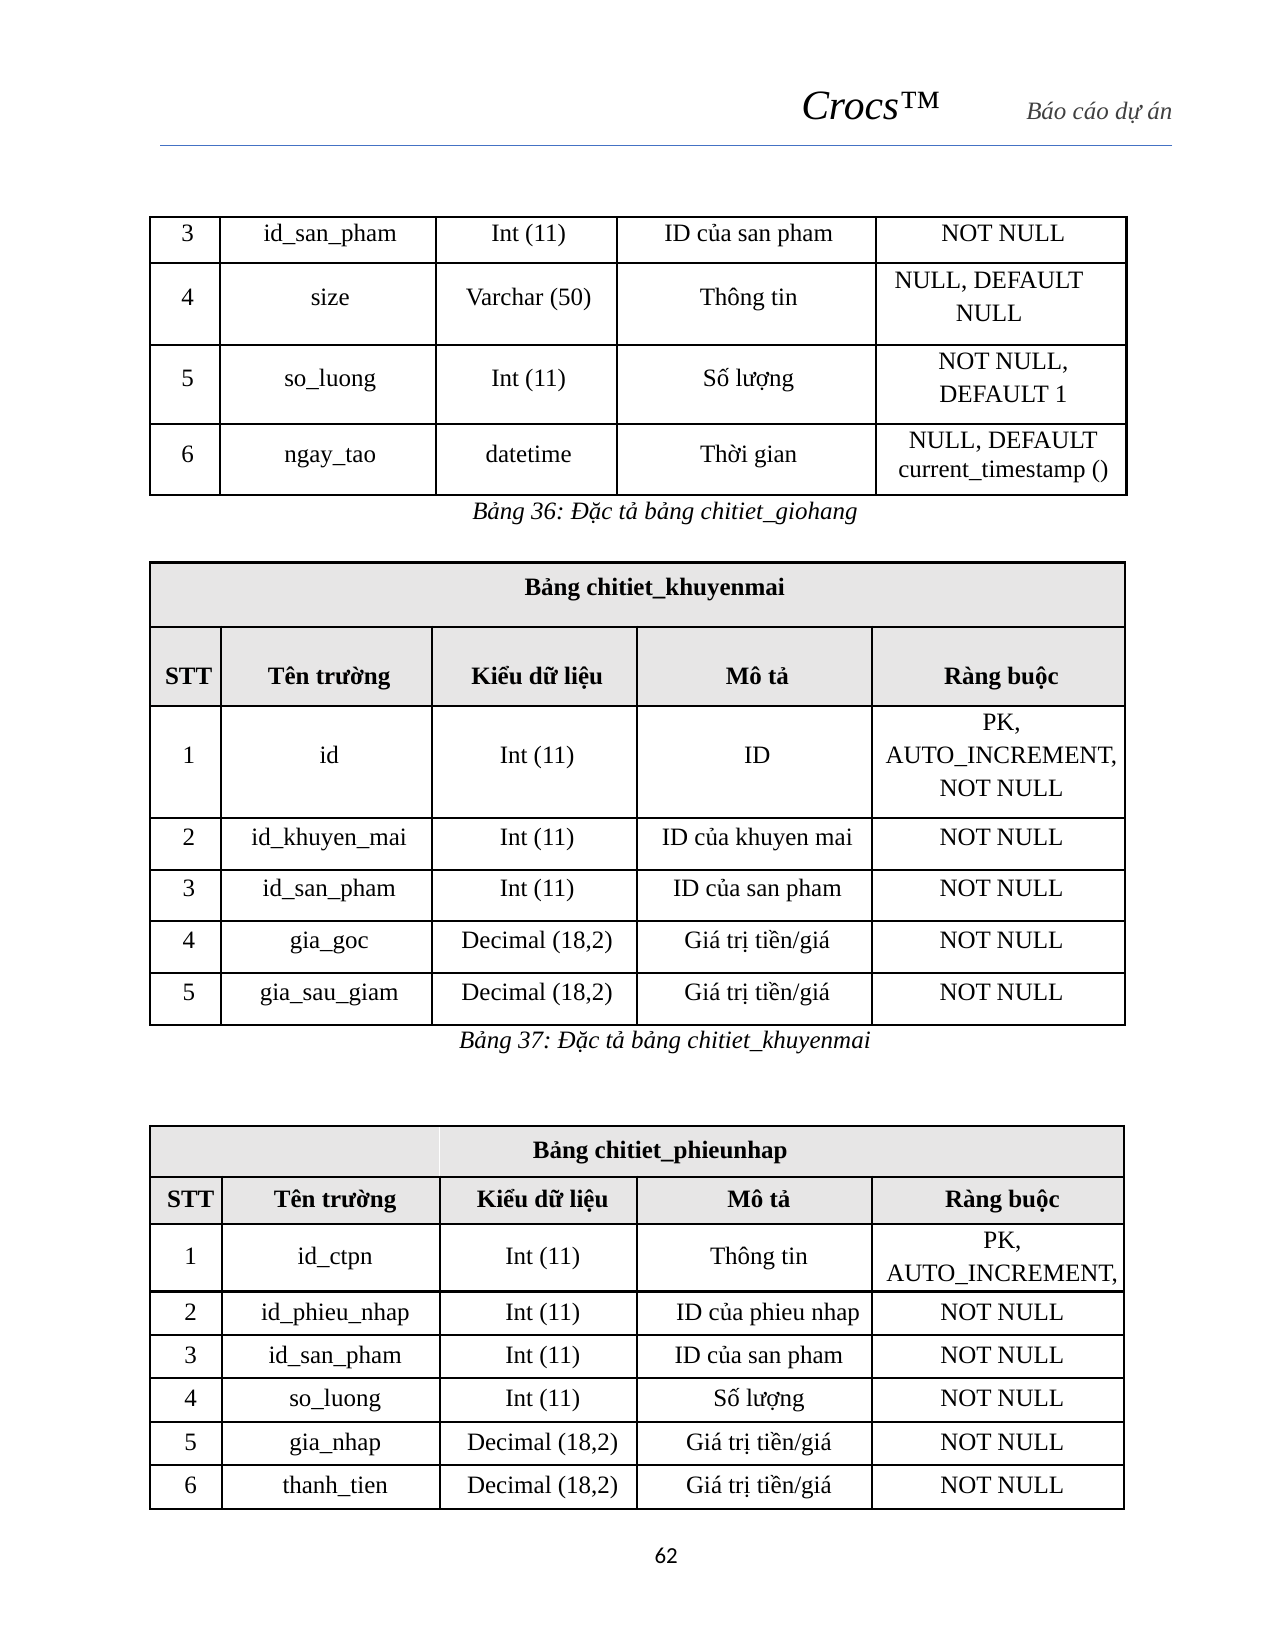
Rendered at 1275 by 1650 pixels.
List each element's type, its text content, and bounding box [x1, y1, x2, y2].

table_cell Int (11) [441, 1225, 636, 1290]
table_cell ID [638, 707, 871, 817]
table_cell datetime [437, 425, 616, 494]
table_cell 5 [151, 346, 219, 423]
table_cell Giá trị tiền/giá [638, 1423, 871, 1464]
table_cell STT [151, 628, 220, 705]
table_cell gia_nhap [223, 1423, 439, 1464]
table_cell Thông tin [618, 264, 875, 344]
table_cell Ràng buộc [873, 628, 1124, 705]
table_cell PK, AUTO_INCREMENT, NOT NULL [873, 707, 1124, 817]
table_header [151, 1127, 222, 1176]
table_cell 4 [151, 1379, 221, 1421]
table_cell id_khuyen_mai [222, 819, 431, 868]
table_cell Int (11) [441, 1336, 636, 1377]
table_cell Giá trị tiền/giá [638, 974, 871, 1023]
table_cell gia_goc [222, 922, 431, 972]
table_cell Giá trị tiền/giá [638, 1466, 871, 1507]
table_cell Varchar (50) [437, 264, 616, 344]
table_cell Thông tin [638, 1225, 871, 1290]
table_cell id_san_pham [223, 1336, 439, 1377]
table_cell so_luong [221, 346, 435, 423]
table_cell Kiểu dữ liệu [433, 628, 636, 705]
table_cell Mô tả [638, 1178, 871, 1223]
table_cell 3 [151, 1336, 221, 1377]
table_cell Int (11) [433, 707, 636, 817]
table_cell Int (11) [437, 346, 616, 423]
table_cell id_ctpn [223, 1225, 439, 1290]
table_cell Int (11) [437, 218, 616, 262]
table_cell size [221, 264, 435, 344]
table_cell NOT NULL [873, 871, 1124, 920]
table_cell Int (11) [441, 1379, 636, 1421]
table_cell 4 [151, 922, 220, 972]
table_cell ID của san pham [618, 218, 875, 262]
table_header [151, 564, 221, 626]
table_header [221, 564, 432, 626]
table_cell NOT NULL [877, 218, 1125, 262]
table_cell gia_sau_giam [222, 974, 431, 1023]
table_cell 1 [151, 707, 220, 817]
table_cell STT [151, 1178, 221, 1223]
table_cell Mô tả [638, 628, 871, 705]
table_cell ID của san pham [638, 871, 871, 920]
table_header [222, 1127, 439, 1176]
table_cell 6 [151, 1466, 221, 1507]
table_cell Int (11) [441, 1293, 636, 1333]
table_cell Decimal (18,2) [441, 1423, 636, 1464]
table_cell NOT NULL, DEFAULT 1 [877, 346, 1125, 423]
table_cell 2 [151, 1293, 221, 1333]
table_cell 1 [151, 1225, 221, 1290]
table_cell 2 [151, 819, 220, 868]
table_cell 4 [151, 264, 219, 344]
table_cell NOT NULL [873, 922, 1124, 972]
table_cell id_san_pham [222, 871, 431, 920]
table_cell NOT NULL [873, 1466, 1123, 1507]
table_cell id_san_pham [221, 218, 435, 262]
table_cell 3 [151, 218, 219, 262]
table_cell Số lượng [618, 346, 875, 423]
table_cell 6 [151, 425, 219, 494]
table_cell Decimal (18,2) [441, 1466, 636, 1507]
table_cell Tên trường [222, 628, 431, 705]
table_cell Int (11) [433, 871, 636, 920]
table_cell NOT NULL [873, 1336, 1123, 1377]
table_cell Decimal (18,2) [433, 974, 636, 1023]
table_cell NOT NULL [873, 1423, 1123, 1464]
table_header Bảng chitiet_phieunhap [440, 1127, 872, 1176]
table_cell NULL, DEFAULT current_timestamp () [877, 425, 1125, 494]
table_cell Tên trường [223, 1178, 439, 1223]
table_cell NOT NULL [873, 1379, 1123, 1421]
table_cell 5 [151, 974, 220, 1023]
table_cell ID của khuyen mai [638, 819, 871, 868]
table_cell id [222, 707, 431, 817]
table_cell 3 [151, 871, 220, 920]
table_cell Giá trị tiền/giá [638, 922, 871, 972]
table_cell 5 [151, 1423, 221, 1464]
table_cell id_phieu_nhap [223, 1293, 439, 1333]
table_cell Kiểu dữ liệu [441, 1178, 636, 1223]
table_cell Thời gian [618, 425, 875, 494]
table_cell PK, AUTO_INCREMENT, [873, 1225, 1123, 1290]
table_cell Ràng buộc [873, 1178, 1123, 1223]
table_header [872, 564, 1124, 626]
table_cell Số lượng [638, 1379, 871, 1421]
table_cell NOT NULL [873, 974, 1124, 1023]
table_cell Decimal (18,2) [433, 922, 636, 972]
table_cell NOT NULL [873, 1293, 1123, 1333]
table_header [872, 1127, 1123, 1176]
table_cell NOT NULL [873, 819, 1124, 868]
table_cell [877, 264, 1125, 344]
subtitle Bảng 37: Đặc tả bảng chitiet_khuyenmai [159, 1026, 1172, 1054]
table_cell ID của san pham [638, 1336, 871, 1377]
table_cell so_luong [223, 1379, 439, 1421]
table_cell thanh_tien [223, 1466, 439, 1507]
table_cell [638, 1293, 871, 1333]
table_header Bảng chitiet_khuyenmai [432, 564, 872, 626]
table_cell ngay_tao [221, 425, 435, 494]
subtitle Bảng 36: Đặc tả bảng chitiet_giohang [159, 496, 1172, 525]
table_cell Int (11) [433, 819, 636, 868]
